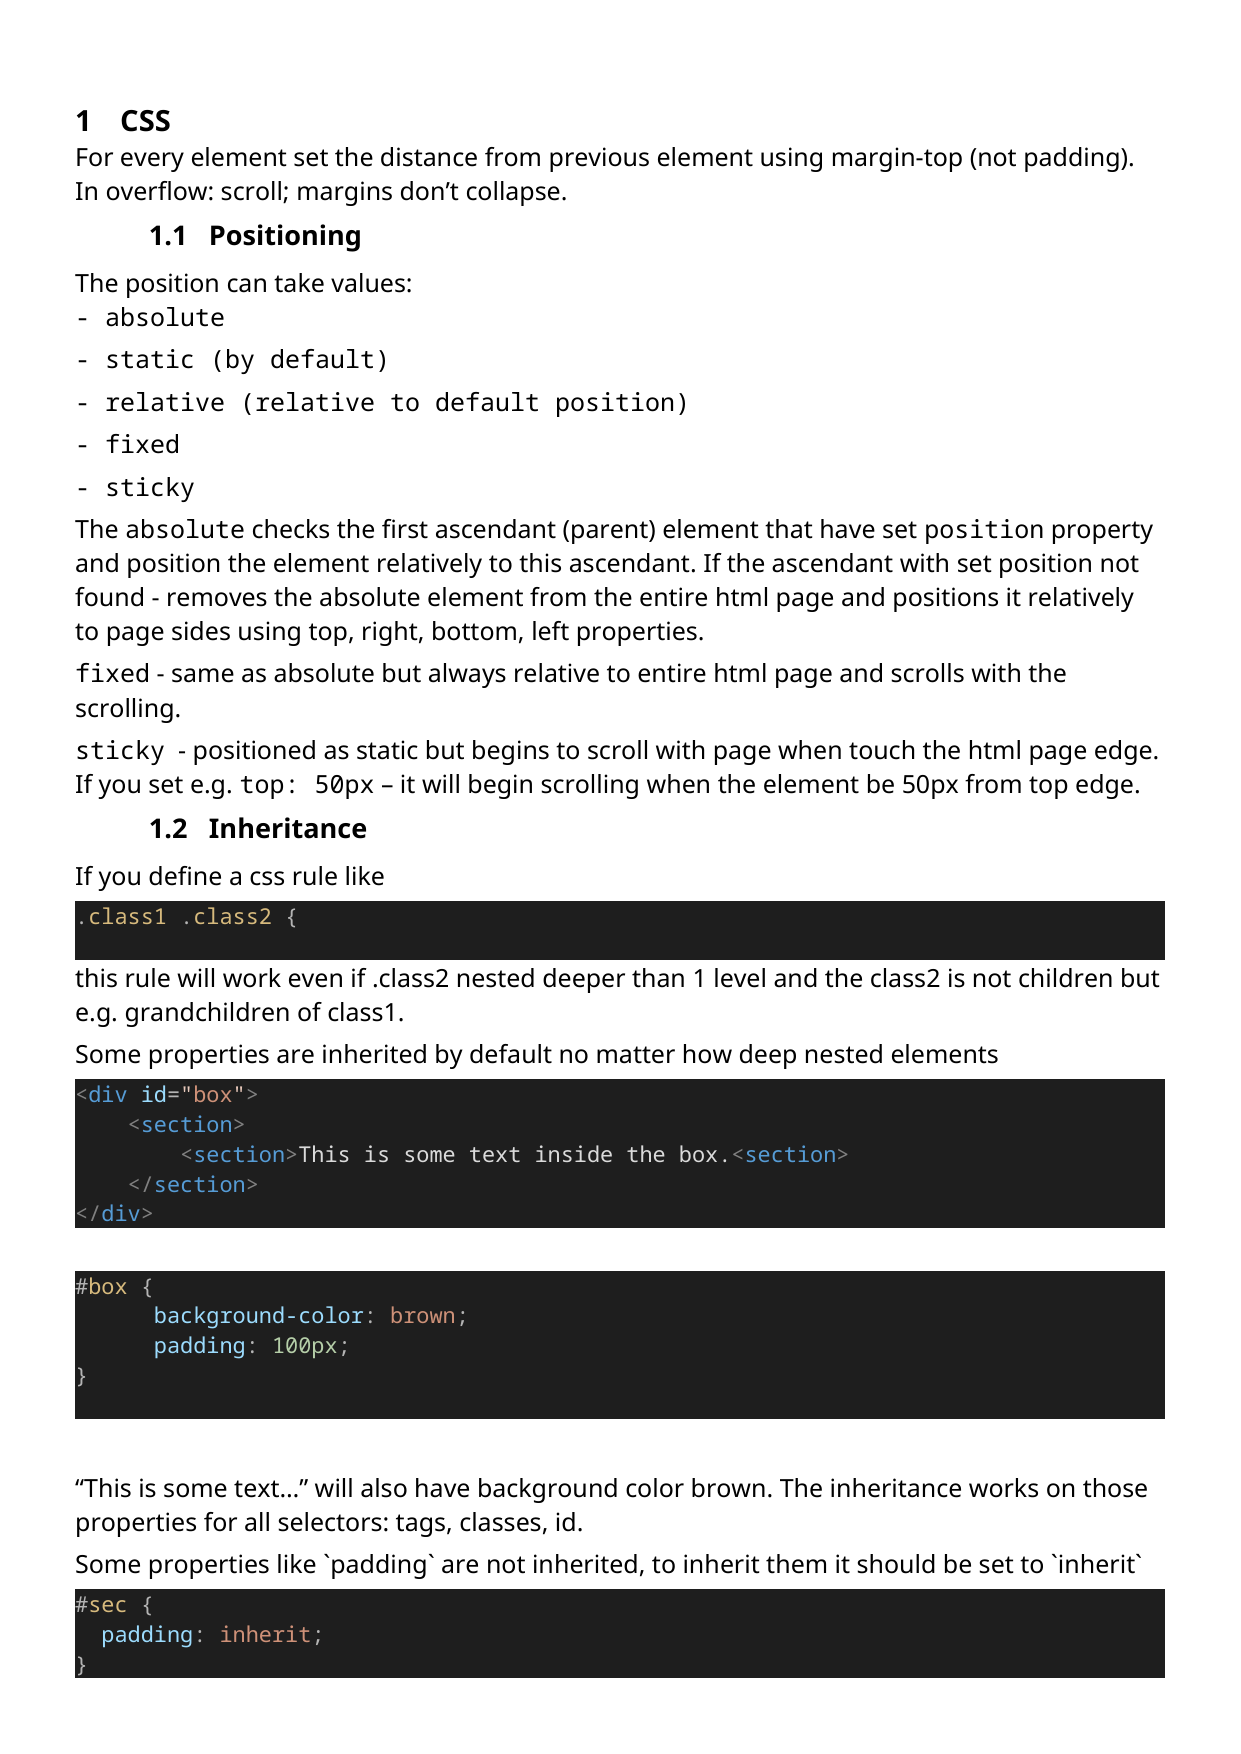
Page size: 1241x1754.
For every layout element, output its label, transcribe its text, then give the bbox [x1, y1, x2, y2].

text - static (by default) [75, 342, 1165, 376]
text <section> [75, 1109, 1165, 1139]
subtitle Positioning [149, 216, 1165, 253]
text - fixed [75, 427, 1165, 461]
text - relative (relative to default position) [75, 384, 1165, 418]
text <div id="box"> [75, 1079, 1165, 1109]
text - sticky [75, 469, 1165, 503]
text The absolute checks the first ascendant (parent) element that have set position property and position the element relatively to this ascendant. If the ascendant with set position not found - removes the absolute element from the entire html page and positions it relatively to page sides using top, right, bottom, left properties. [75, 512, 1165, 648]
text } [75, 1649, 1165, 1678]
text #sec { [75, 1589, 1165, 1619]
text Some properties are inherited by default no matter how deep nested elements [75, 1037, 1165, 1071]
subtitle CSS [75, 100, 1165, 140]
text </section> [75, 1169, 1165, 1198]
subtitle Inheritance [149, 809, 1165, 846]
text #box { [75, 1271, 1165, 1300]
text The position can take values: - absolute [75, 266, 1165, 334]
text .class1 .class2 { [75, 901, 1165, 931]
text </div> [75, 1198, 1165, 1228]
text If you define a css rule like [75, 858, 1165, 892]
text fixed - same as absolute but always relative to entire html page and scrolls with the scrolling. [75, 656, 1165, 724]
text padding: inherit; [75, 1619, 1165, 1649]
text this rule will work even if .class2 nested deeper than 1 level and the class2 is not children but e.g. grandchildren of class1. [75, 960, 1165, 1028]
text For every element set the distance from previous element using margin-top (not padding). In overflow: scroll; margins don’t collapse. [75, 140, 1165, 208]
text } [75, 1360, 1165, 1390]
text Some properties like `padding` are not inherited, to inherit them it should be set to `inherit` [75, 1547, 1165, 1581]
text background-color: brown; [75, 1300, 1165, 1330]
text padding: 100px; [75, 1330, 1165, 1360]
text <section>This is some text inside the box.<section> [75, 1139, 1165, 1169]
text sticky - positioned as static but begins to scroll with page when touch the html page edge. If you set e.g. top: 50px – it will begin scrolling when the element be 50px from top edge. [75, 733, 1165, 801]
text “This is some text…” will also have background color brown. The inheritance works on those properties for all selectors: tags, classes, id. [75, 1470, 1165, 1538]
